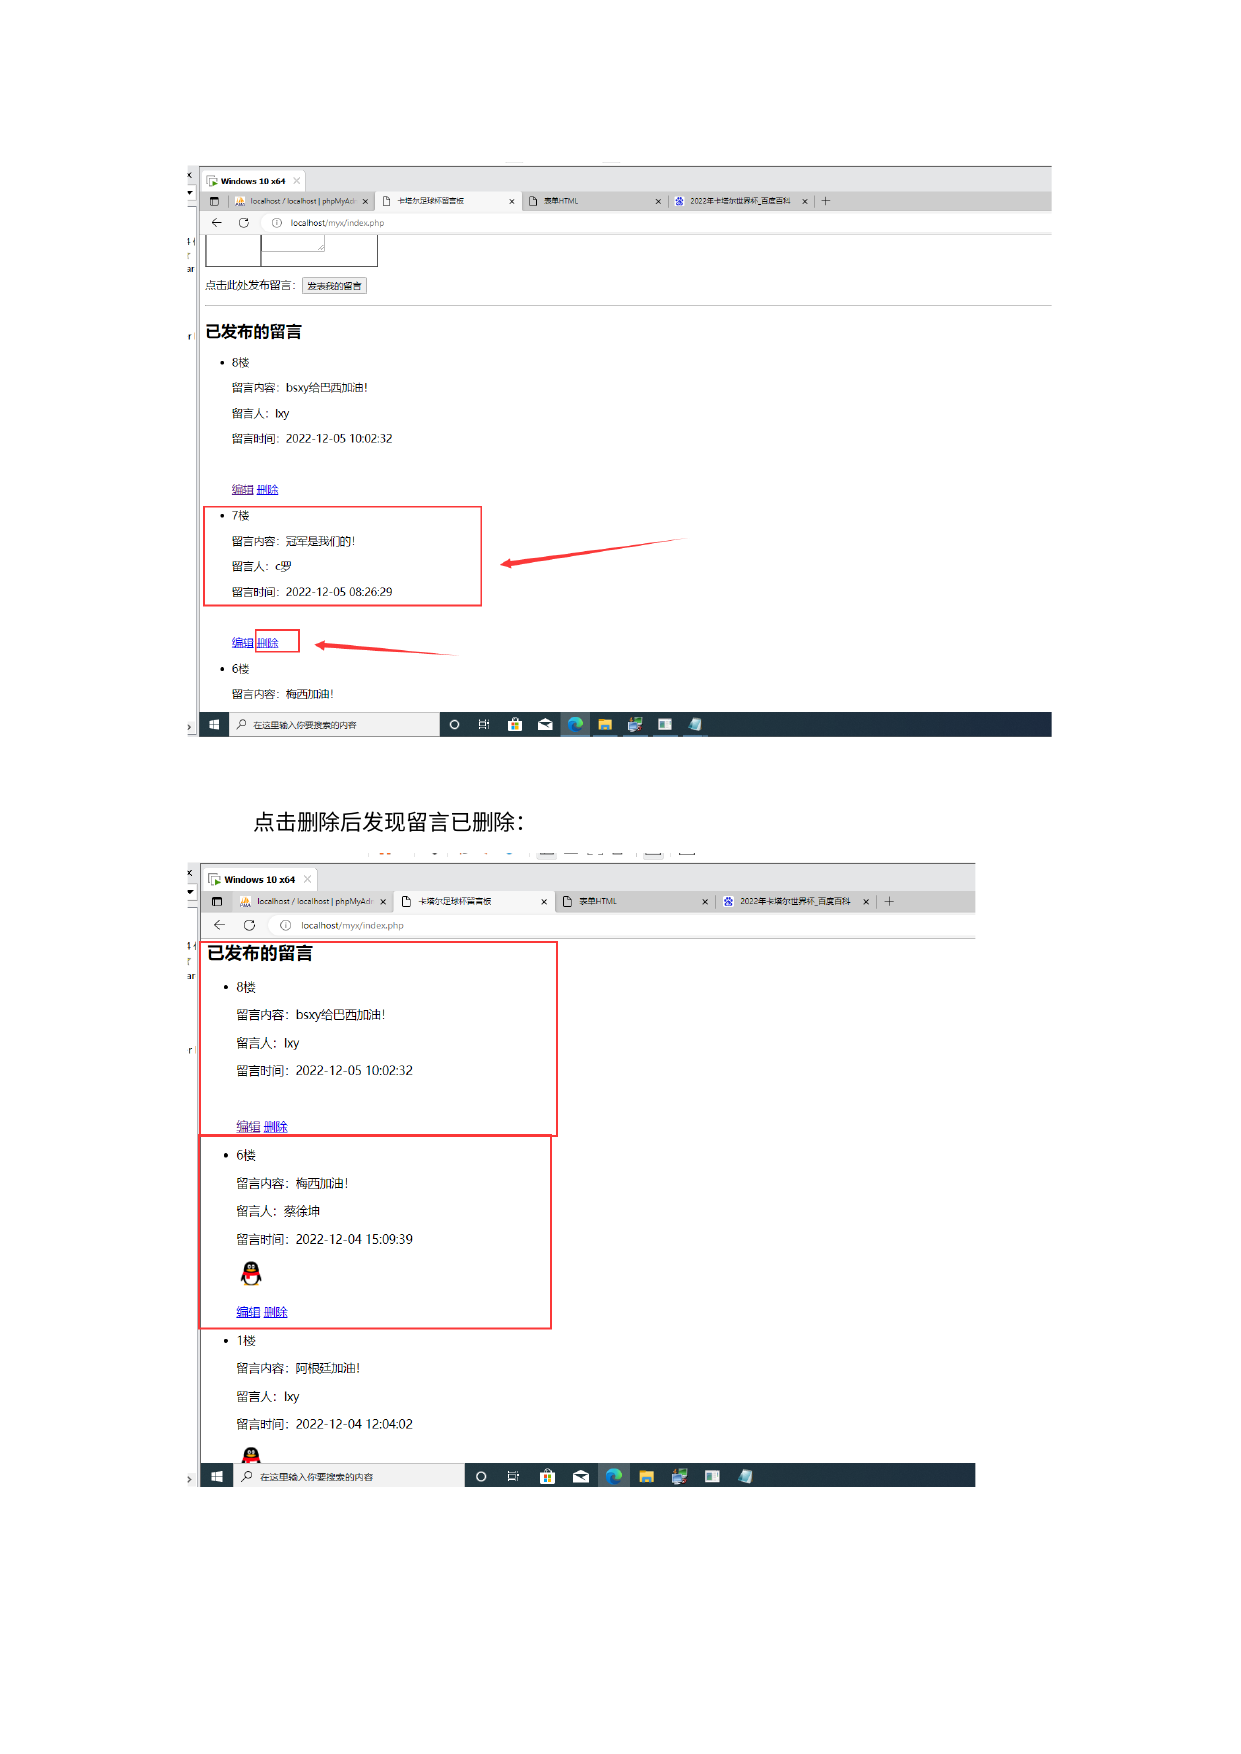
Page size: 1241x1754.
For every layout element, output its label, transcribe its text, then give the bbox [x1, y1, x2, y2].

list 点击删除后发现留言已删除： [187, 805, 1053, 837]
picture [187, 162, 1052, 737]
picture [187, 853, 976, 1487]
